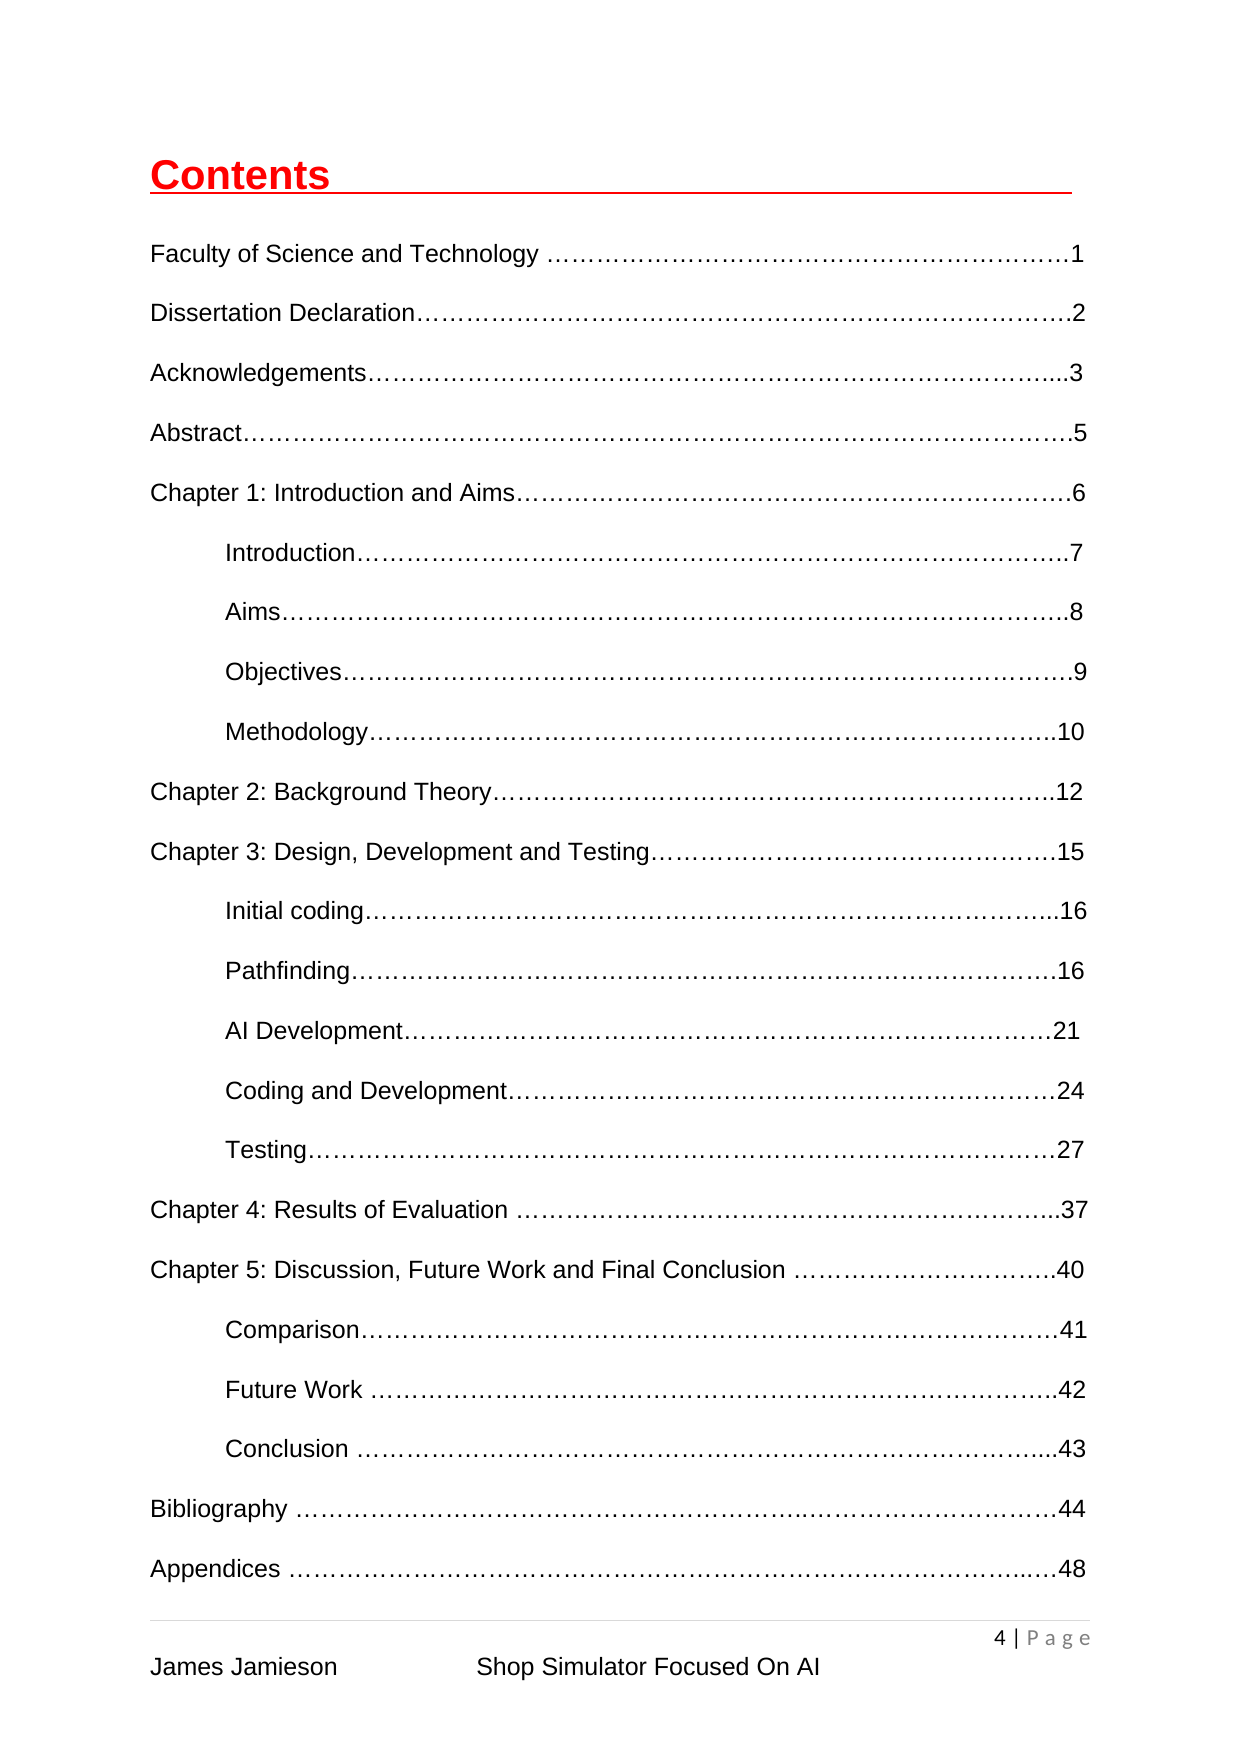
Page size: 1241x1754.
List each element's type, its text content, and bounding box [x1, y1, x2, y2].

text Chapter 5: Discussion, Future Work and Final Conclusion …………………………..40 [150, 1255, 1090, 1284]
text Dissertation Declaration…………………………………………………………………….2 [150, 298, 1090, 327]
text Aims…………………………………………………………………………………..8 [150, 597, 1090, 626]
text Contents i [150, 150, 1090, 198]
text Chapter 4: Results of Evaluation ………………………………………………………...37 [150, 1195, 1090, 1224]
text Chapter 2: Background Theory…………………………………………………………..12 [150, 777, 1090, 805]
text Appendices ……………………………………………………………………………...…48 [150, 1554, 1090, 1583]
text Introduction…………………………………………………………………………..7 [150, 537, 1090, 566]
text Testing………………………………………………………………………………27 [150, 1135, 1090, 1164]
text Abstract……………………………………………………………………………………….5 [150, 418, 1090, 447]
text Objectives…………………………………………………………………………….9 [150, 657, 1090, 686]
text Coding and Development…………………………………………………………24 [150, 1076, 1090, 1104]
text AI Development……………………………………………………………………21 [150, 1016, 1090, 1044]
text Comparison…………………………………………………………………………41 [150, 1315, 1090, 1343]
text Faculty of Science and Technology ………………………………………………………1 [150, 238, 1090, 267]
text Conclusion ………………………………………………………………………....43 [150, 1434, 1090, 1463]
text Methodology………………………………………………………………………..10 [150, 717, 1090, 746]
text Chapter 3: Design, Development and Testing………………………………………….15 [150, 836, 1090, 865]
text Initial coding………………………………………………………………………...16 [150, 896, 1090, 925]
text Acknowledgements………………………………………………………………………....3 [150, 358, 1090, 387]
text Bibliography ……………………………………………………..…………………………44 [150, 1494, 1090, 1523]
text Pathfinding………………………………………………………………………….16 [150, 956, 1090, 985]
text Future Work ………………………………………………………………………..42 [150, 1374, 1090, 1403]
text Chapter 1: Introduction and Aims………………………………………………………….6 [150, 478, 1090, 506]
